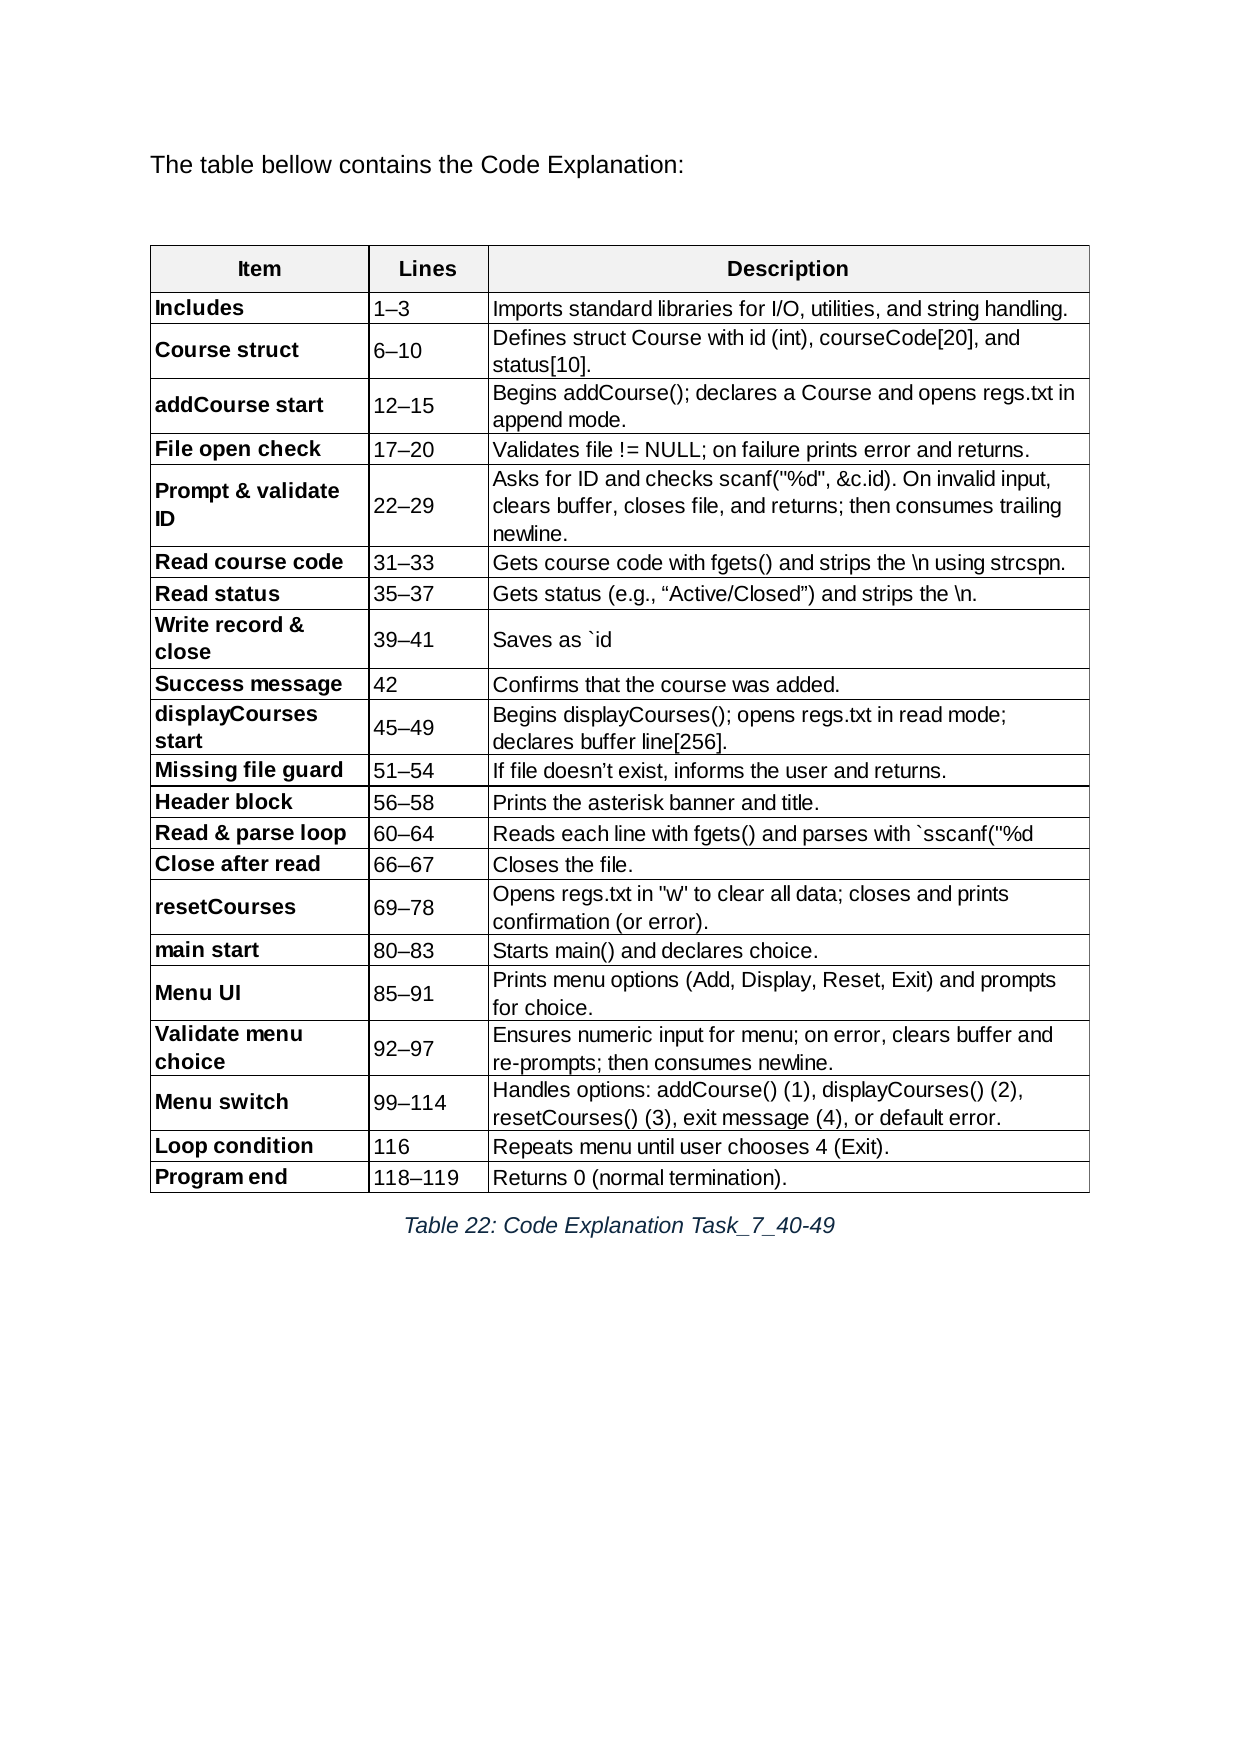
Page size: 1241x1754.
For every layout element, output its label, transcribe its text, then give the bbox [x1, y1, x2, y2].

text The table bellow contains the Code Explanation: [150, 150, 1090, 179]
